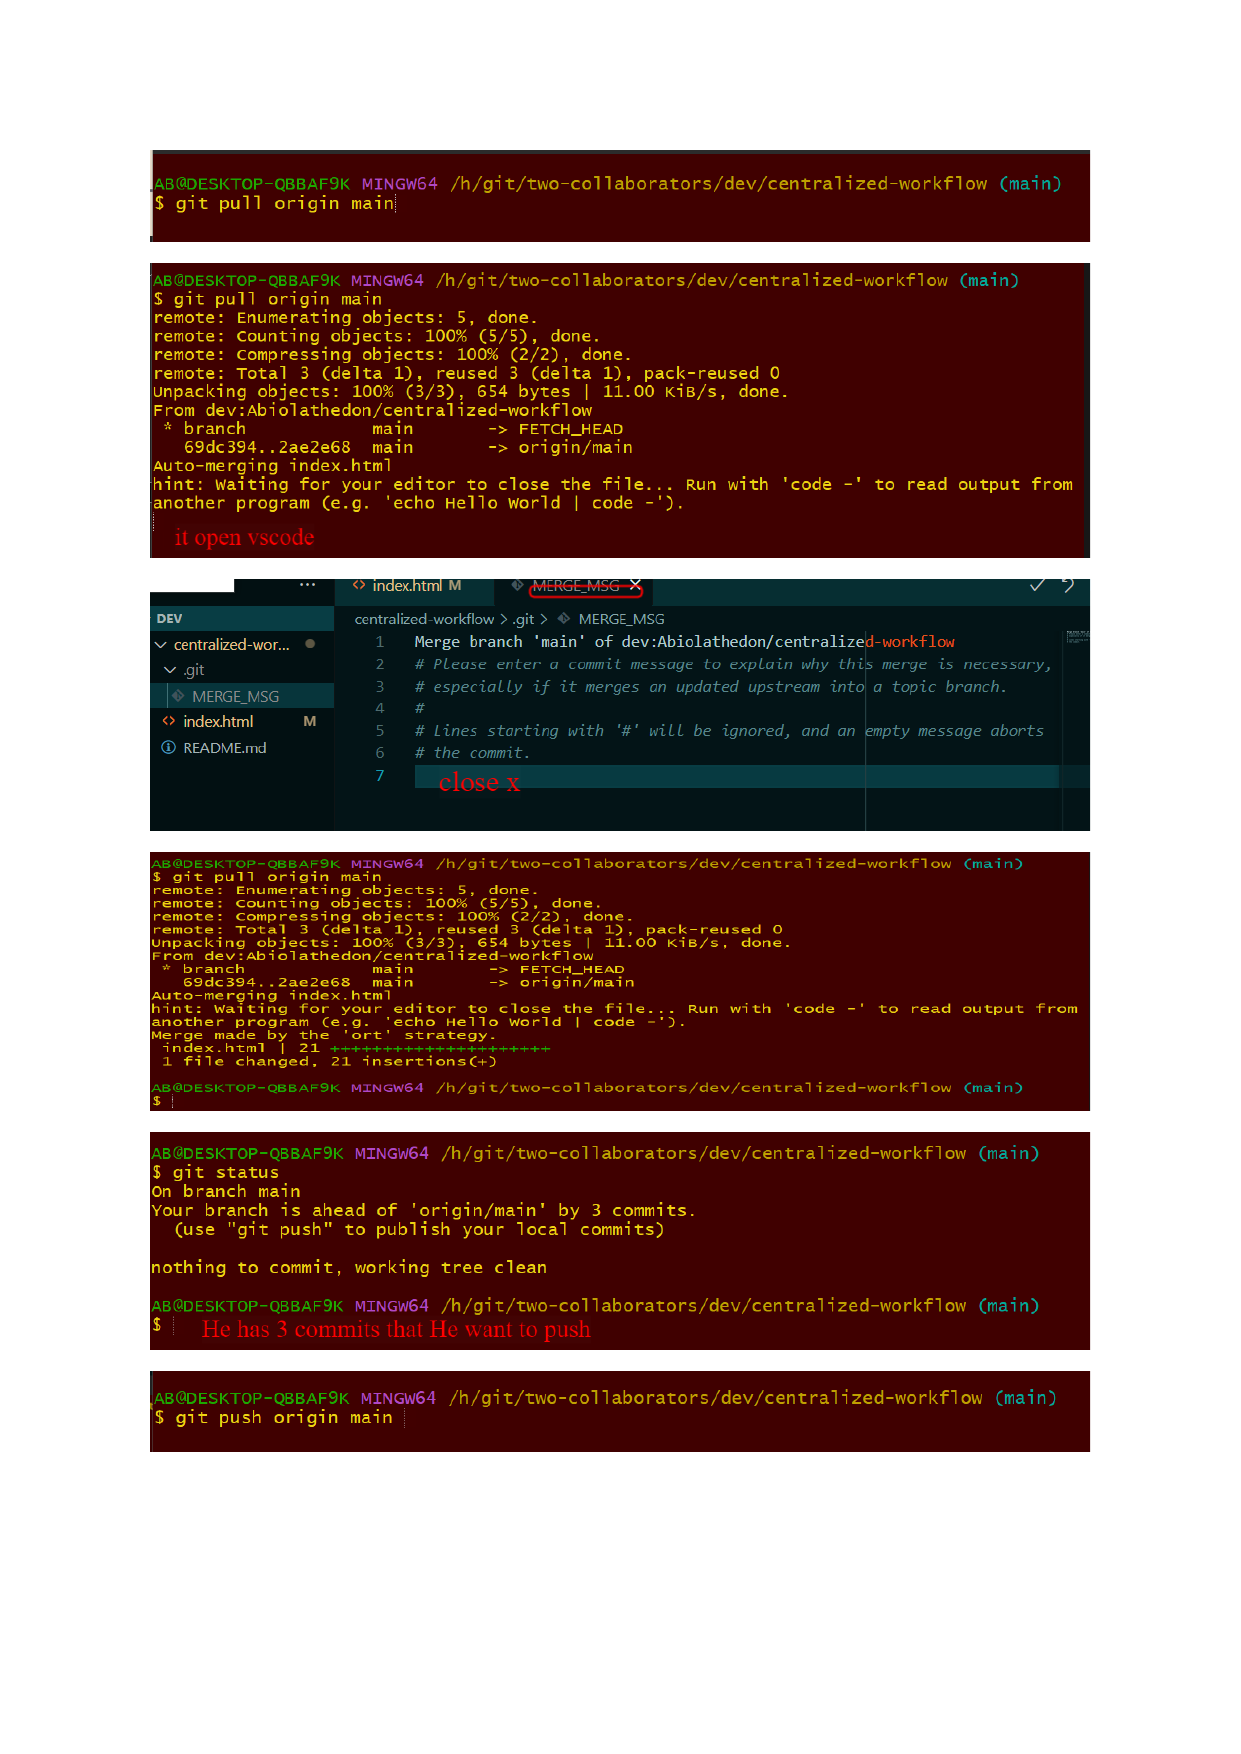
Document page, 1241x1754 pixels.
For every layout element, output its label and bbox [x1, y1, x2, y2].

picture [150, 1371, 1091, 1452]
picture [150, 1132, 1091, 1350]
picture [150, 263, 1091, 558]
picture [150, 852, 1091, 1111]
picture [150, 579, 1091, 831]
picture [150, 150, 1091, 242]
